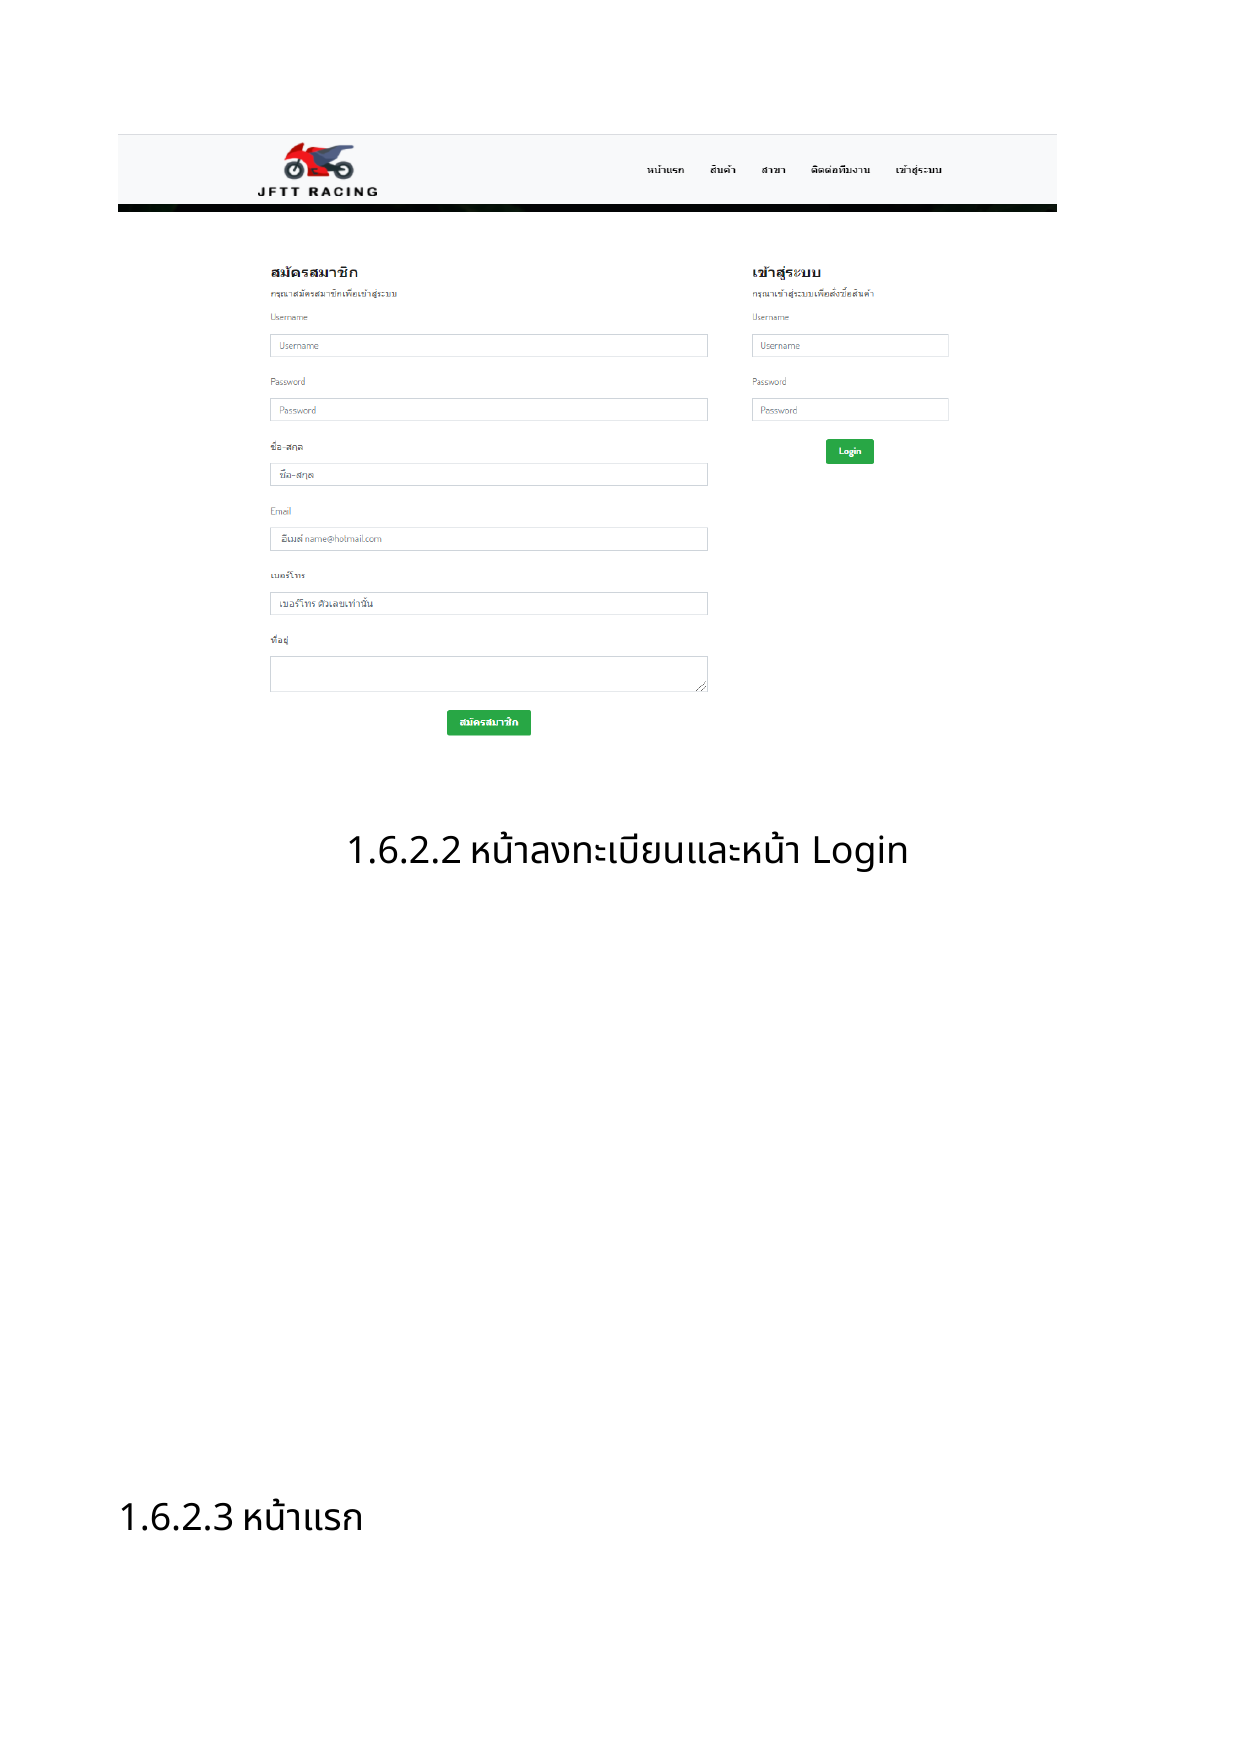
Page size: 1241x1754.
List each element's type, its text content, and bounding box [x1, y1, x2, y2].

text 1.6.2.3หน้าแรก [118, 1491, 1137, 1548]
picture [118, 132, 1057, 789]
text 1.6.2.2หน้าลงทะเบียนและหน้า Login [118, 823, 1137, 880]
